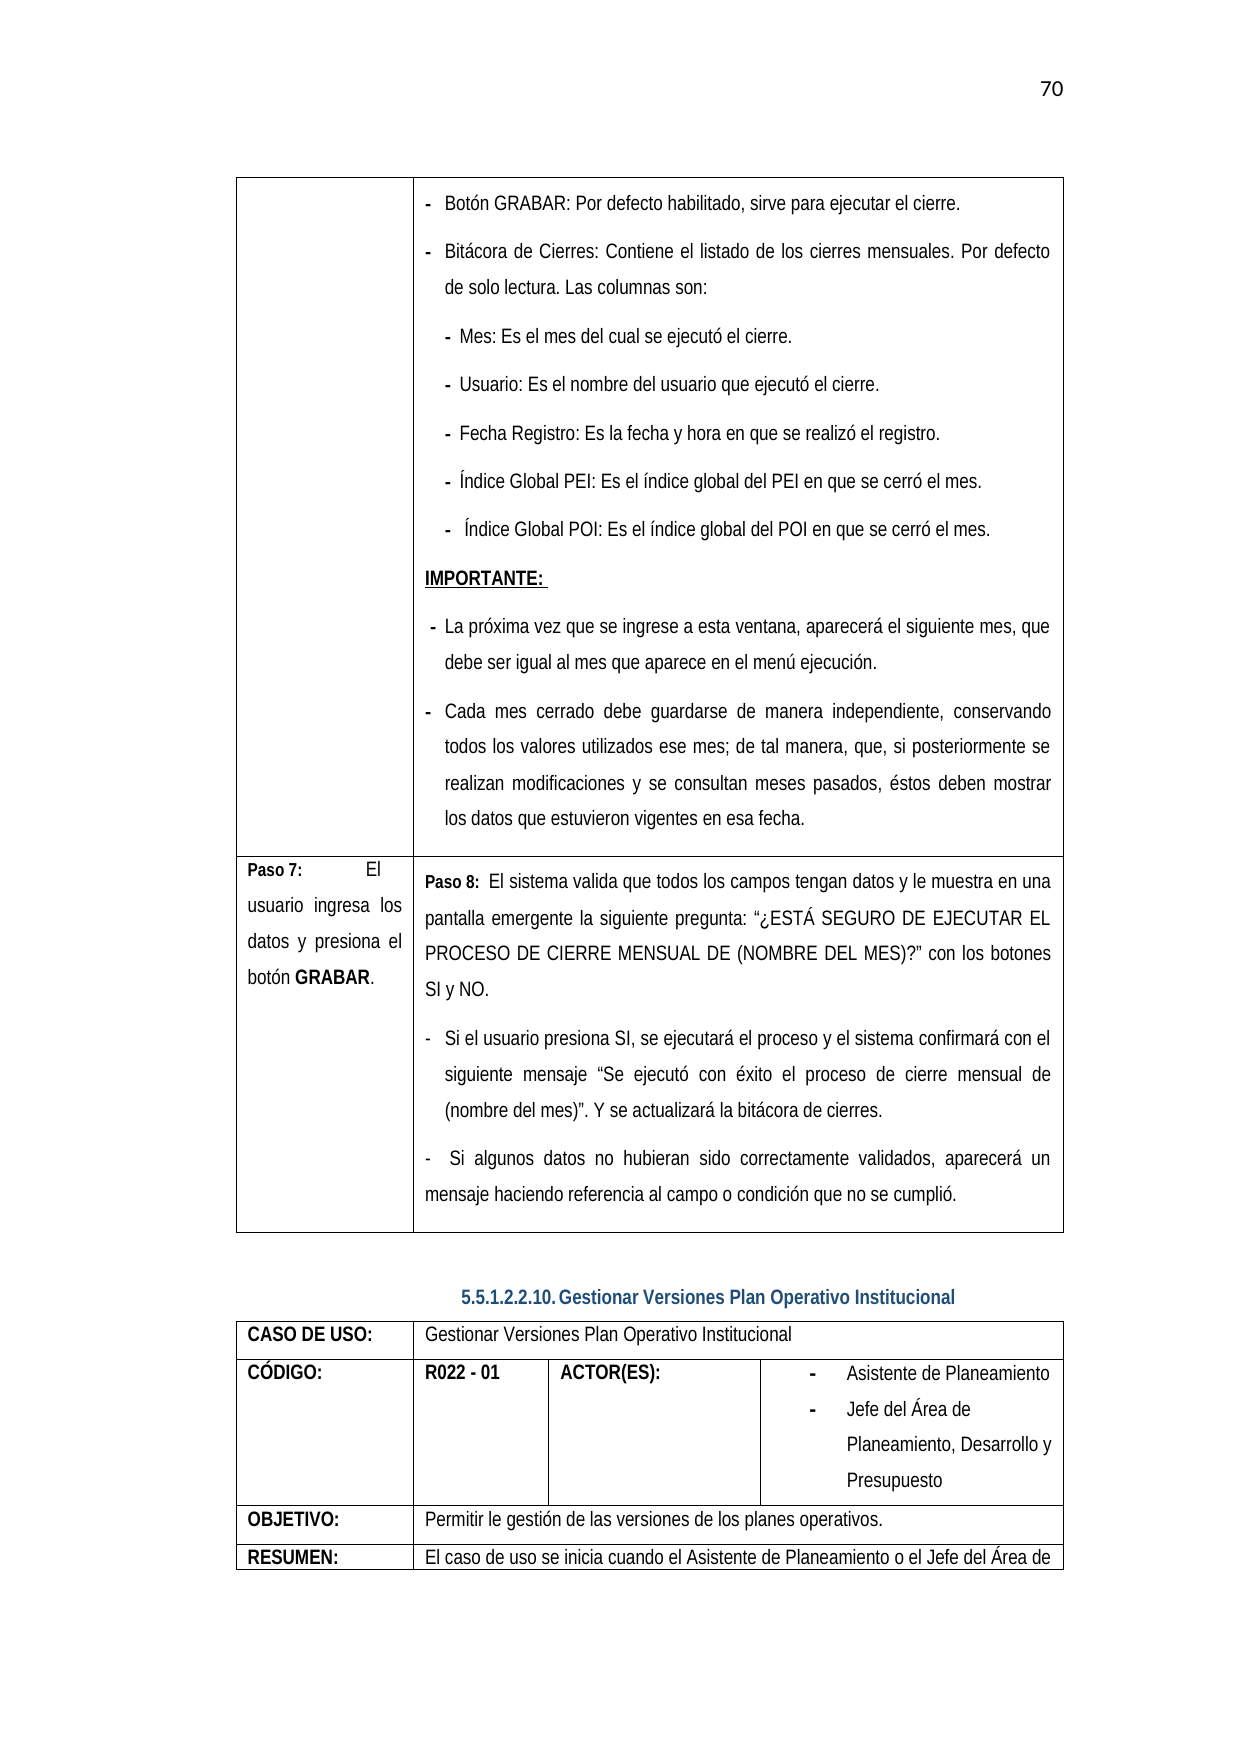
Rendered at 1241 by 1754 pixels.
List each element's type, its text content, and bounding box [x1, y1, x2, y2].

table_cell ACTOR(ES): [549, 1360, 760, 1505]
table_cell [414, 178, 1063, 856]
table_cell OBJETIVO: [237, 1506, 413, 1543]
table_cell Asistente de Planeamiento Jefe del Área de Planeamiento, Desarrollo y Presupuesto [761, 1360, 1063, 1505]
table_cell Permitir le gestión de las versiones de los planes operativos. [414, 1506, 1063, 1543]
list Gestionar Versiones Plan Operativo Institucional [461, 1285, 1063, 1309]
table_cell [414, 1545, 1063, 1568]
table_header CASO DE USO: [237, 1322, 413, 1359]
table_cell R022 - 01 [414, 1360, 548, 1505]
table_cell RESUMEN: [237, 1545, 413, 1568]
table_cell El sistema valida que todos los campos tengan datos y le muestra en una pantalla emergente la siguiente pregunta: “¿ESTÁ SEGURO DE EJECUTAR EL PROCESO DE CIERRE MENSUAL DE (NOMBRE DEL MES)?” con los botones SI y NO. - Si el usuario presiona SI, se ejecutará el proceso y el sistema confirmará con el siguiente mensaje “Se ejecutó con éxito el proceso de cierre mensual de (nombre del mes)”. Y se actualizará la bitácora de cierres. - Si algunos datos no hubieran sido correctamente validados, aparecerá un mensaje haciendo referencia al campo o condición que no se cumplió. [414, 857, 1063, 1232]
table_cell El usuario ingresa los datos y presiona el botón GRABAR. [237, 857, 413, 1232]
table_header Gestionar Versiones Plan Operativo Institucional [414, 1322, 1063, 1359]
table_cell CÓDIGO: [237, 1360, 413, 1505]
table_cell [237, 178, 413, 856]
